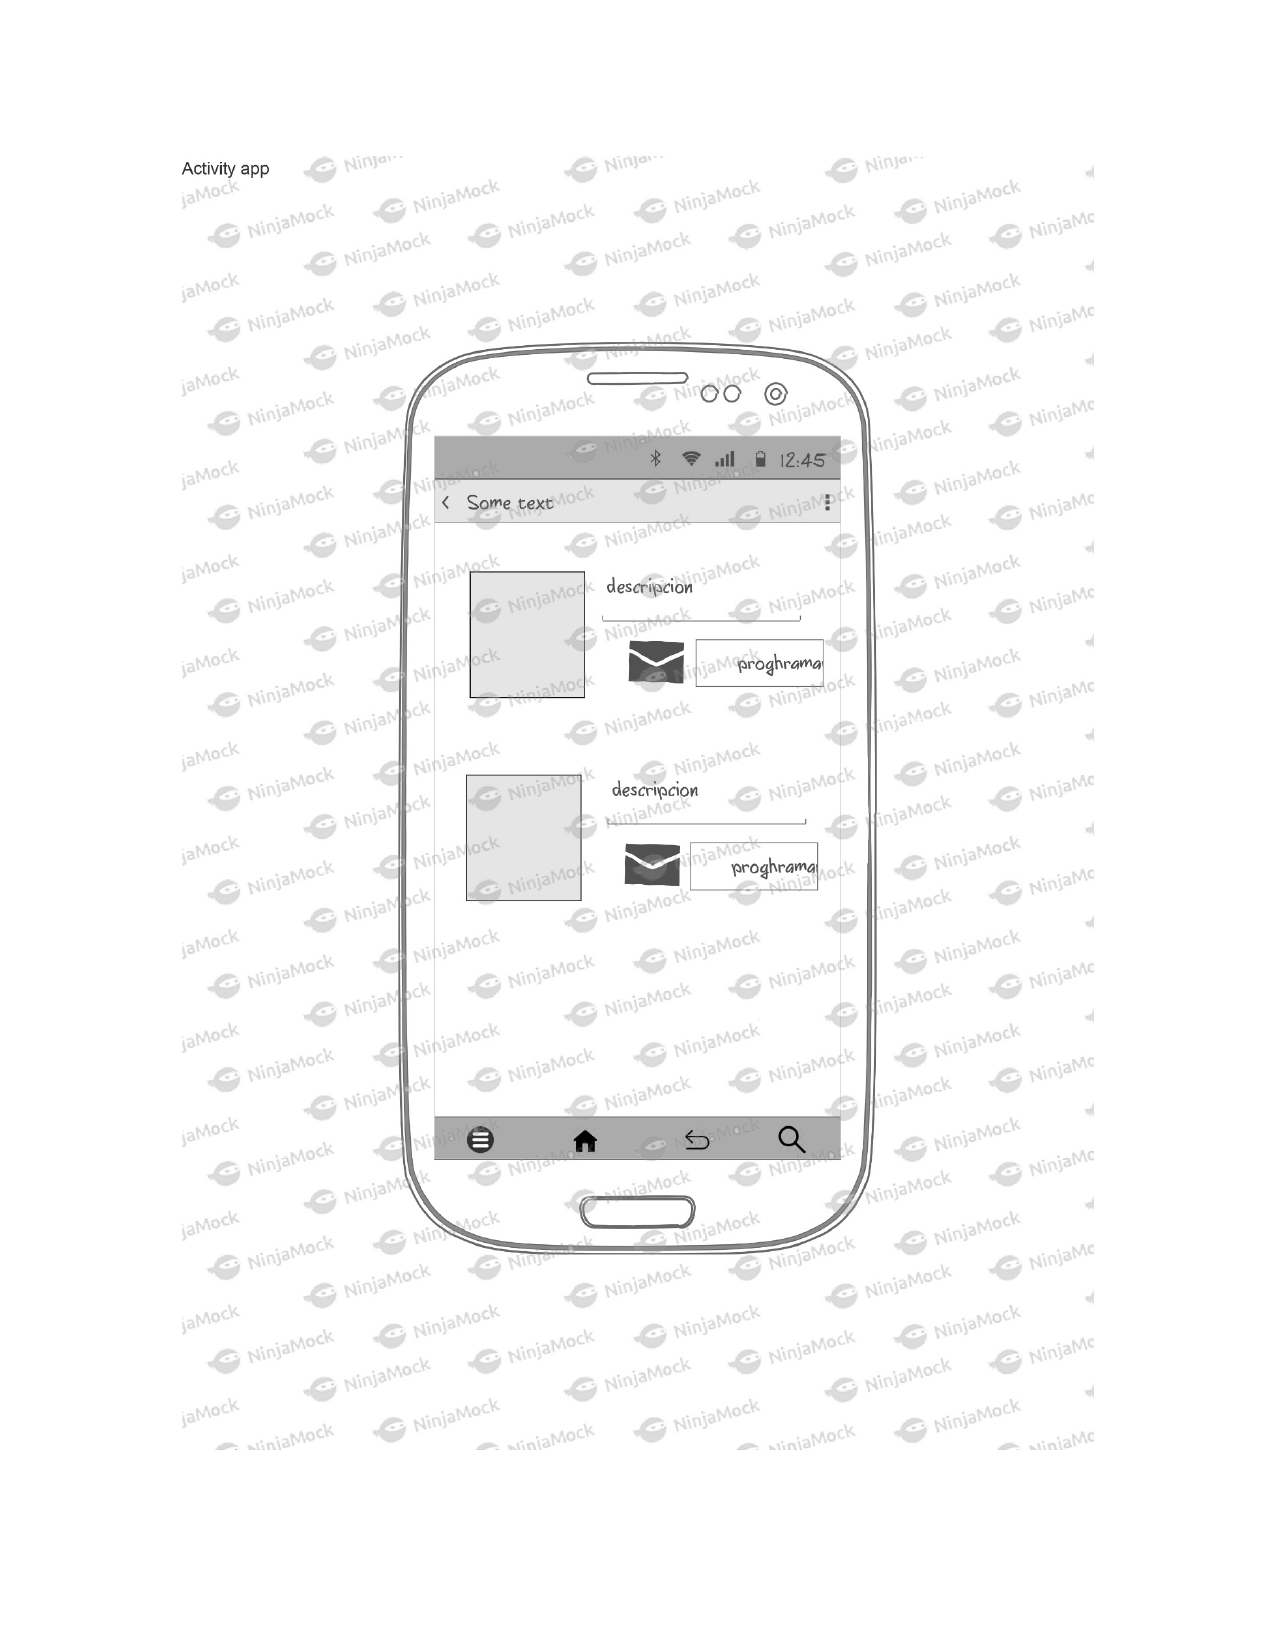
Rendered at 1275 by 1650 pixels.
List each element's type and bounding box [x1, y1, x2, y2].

picture [177, 147, 1098, 1450]
